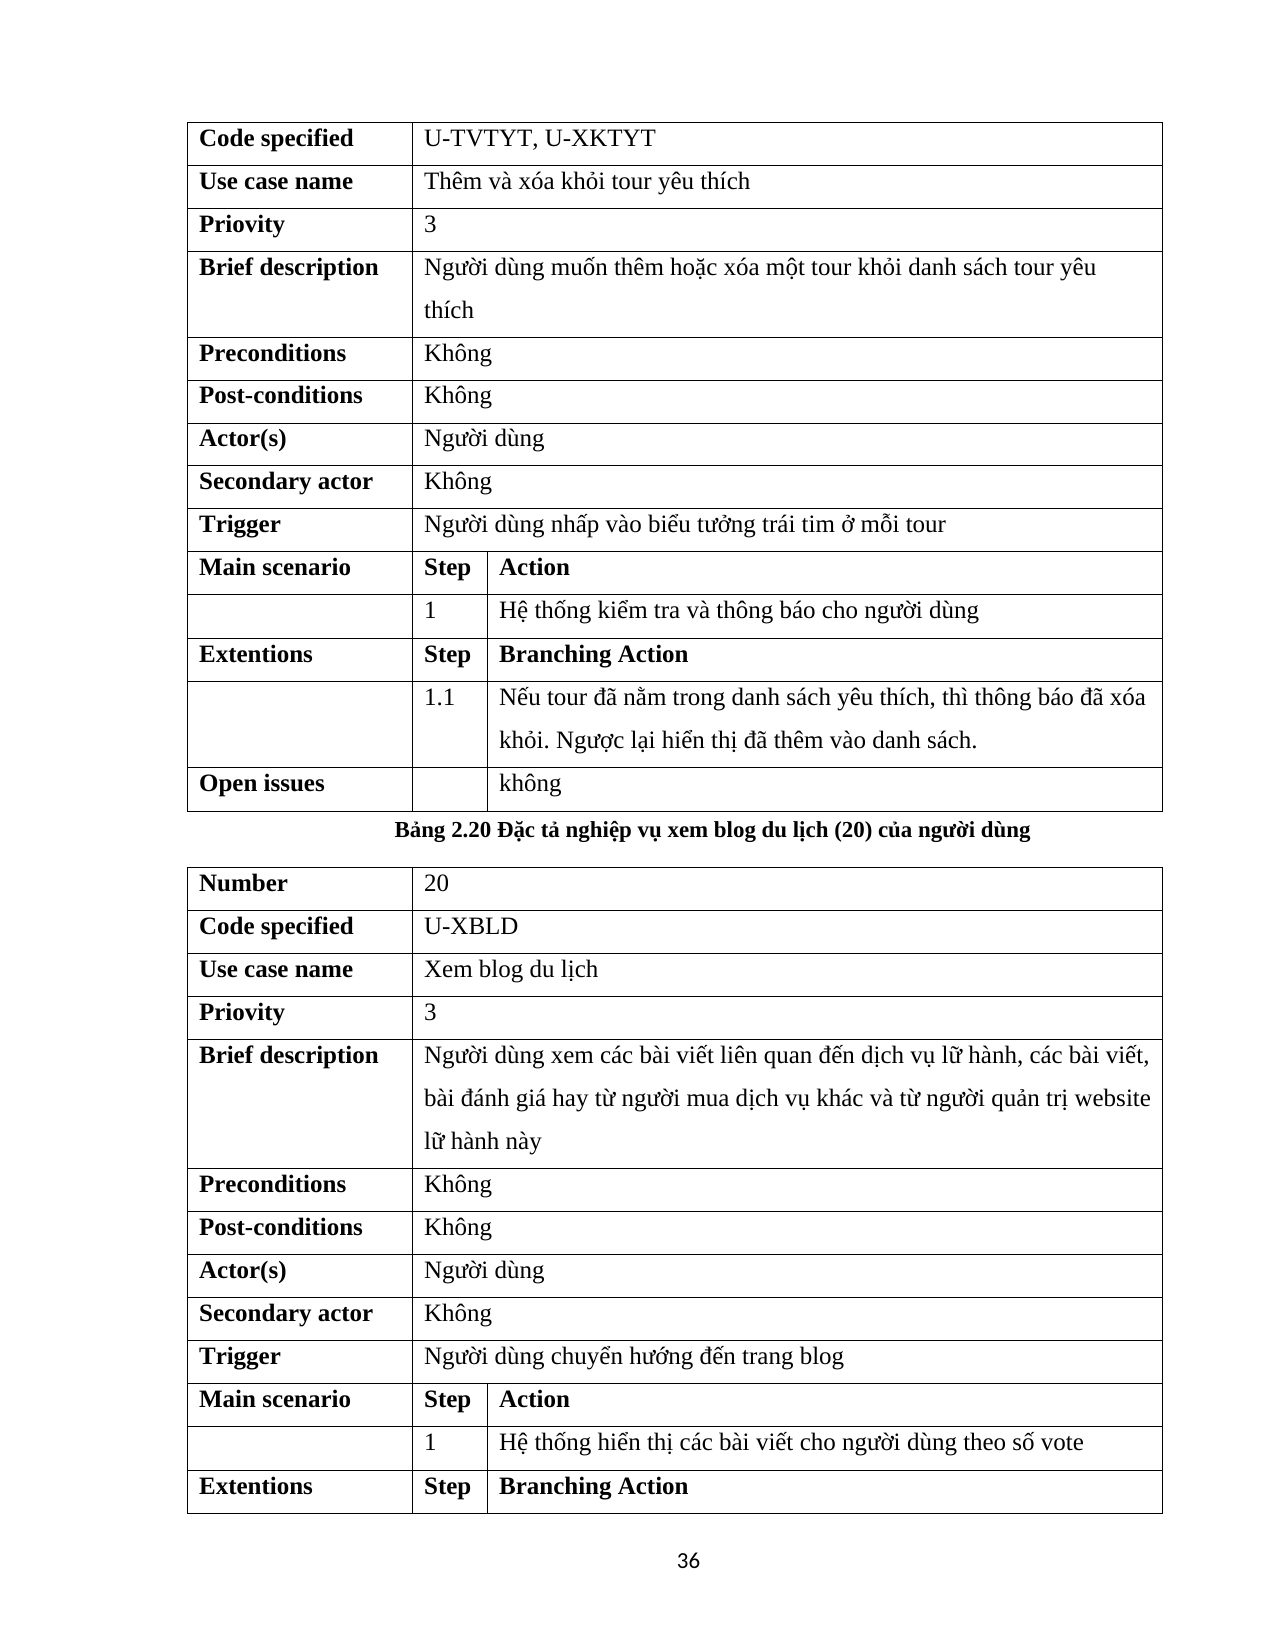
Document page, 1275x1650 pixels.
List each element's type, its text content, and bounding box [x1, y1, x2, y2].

table_cell Người dùng nhấp vào biểu tưởng trái tim ở mỗi tour [413, 509, 1162, 551]
table_cell Action [488, 1384, 1162, 1426]
table_cell U-TVTYT, U-XKTYT [413, 123, 1162, 165]
table_cell Use case name [188, 166, 412, 208]
table_cell Hệ thống hiển thị các bài viết cho người dùng theo số vote [488, 1427, 1162, 1470]
table_cell Step [413, 1471, 487, 1513]
table_cell Brief description [188, 1040, 412, 1168]
table_cell 3 [413, 209, 1162, 251]
table_cell Người dùng xem các bài viết liên quan đến dịch vụ lữ hành, các bài viết, bài đánh giá hay từ người mua dịch vụ khác và từ người quản trị website lữ hành này [413, 1040, 1162, 1168]
table_cell Người dùng [413, 1255, 1162, 1297]
table_cell Không [413, 1298, 1162, 1340]
table_cell 1.1 [413, 682, 487, 767]
table_cell Trigger [188, 1341, 412, 1383]
table_cell Code specified [188, 911, 412, 953]
table_cell Step [413, 552, 487, 594]
table_cell Extentions [188, 1471, 412, 1513]
table_cell Actor(s) [188, 1255, 412, 1297]
table_cell Priovity [188, 997, 412, 1039]
table_cell Secondary actor [188, 466, 412, 508]
table_cell Branching Action [488, 639, 1162, 681]
table_cell Người dùng [413, 424, 1162, 465]
table_cell 3 [413, 997, 1162, 1039]
table_cell U-XBLD [413, 911, 1162, 953]
table_cell Thêm và xóa khỏi tour yêu thích [413, 166, 1162, 208]
table_cell Step [413, 1384, 487, 1426]
table_cell Người dùng muốn thêm hoặc xóa một tour khỏi danh sách tour yêu thích [413, 252, 1162, 337]
table_cell Extentions [188, 639, 412, 681]
table_cell Người dùng chuyển hướng đến trang blog [413, 1341, 1162, 1383]
table_cell 1 [413, 595, 487, 638]
table_cell Brief description [188, 252, 412, 337]
table_cell Main scenario [188, 552, 412, 594]
table_cell Xem blog du lịch [413, 954, 1162, 996]
subtitle Bảng 2.20 Đặc tả nghiệp vụ xem blog du lịch (20) của người dùng [262, 816, 1162, 843]
table_cell Post-conditions [188, 381, 412, 422]
table_cell 1 [413, 1427, 487, 1470]
table_cell [188, 682, 412, 767]
table_cell Hệ thống kiểm tra và thông báo cho người dùng [488, 595, 1162, 638]
table_cell Không [413, 381, 1162, 422]
table_cell Actor(s) [188, 424, 412, 465]
table_cell Main scenario [188, 1384, 412, 1426]
table_cell [188, 1427, 412, 1470]
table_cell [413, 768, 487, 811]
table_cell Nếu tour đã nằm trong danh sách yêu thích, thì thông báo đã xóa khỏi. Ngược lại hiển thị đã thêm vào danh sách. [488, 682, 1162, 767]
table_cell Preconditions [188, 338, 412, 379]
table_header Number [188, 868, 412, 910]
table_cell Không [413, 466, 1162, 508]
table_header 20 [413, 868, 1162, 910]
table_cell Priovity [188, 209, 412, 251]
table_cell Không [413, 1169, 1162, 1211]
table_cell Open issues [188, 768, 412, 811]
table_cell [188, 595, 412, 638]
table_cell Post-conditions [188, 1212, 412, 1254]
table_cell Action [488, 552, 1162, 594]
table_cell Step [413, 639, 487, 681]
table_cell Preconditions [188, 1169, 412, 1211]
table_cell Branching Action [488, 1471, 1162, 1513]
table_cell Use case name [188, 954, 412, 996]
table_cell Secondary actor [188, 1298, 412, 1340]
table_cell Trigger [188, 509, 412, 551]
table_cell không [488, 768, 1162, 811]
table_cell Code specified [188, 123, 412, 165]
table_cell Không [413, 1212, 1162, 1254]
table_cell Không [413, 338, 1162, 379]
